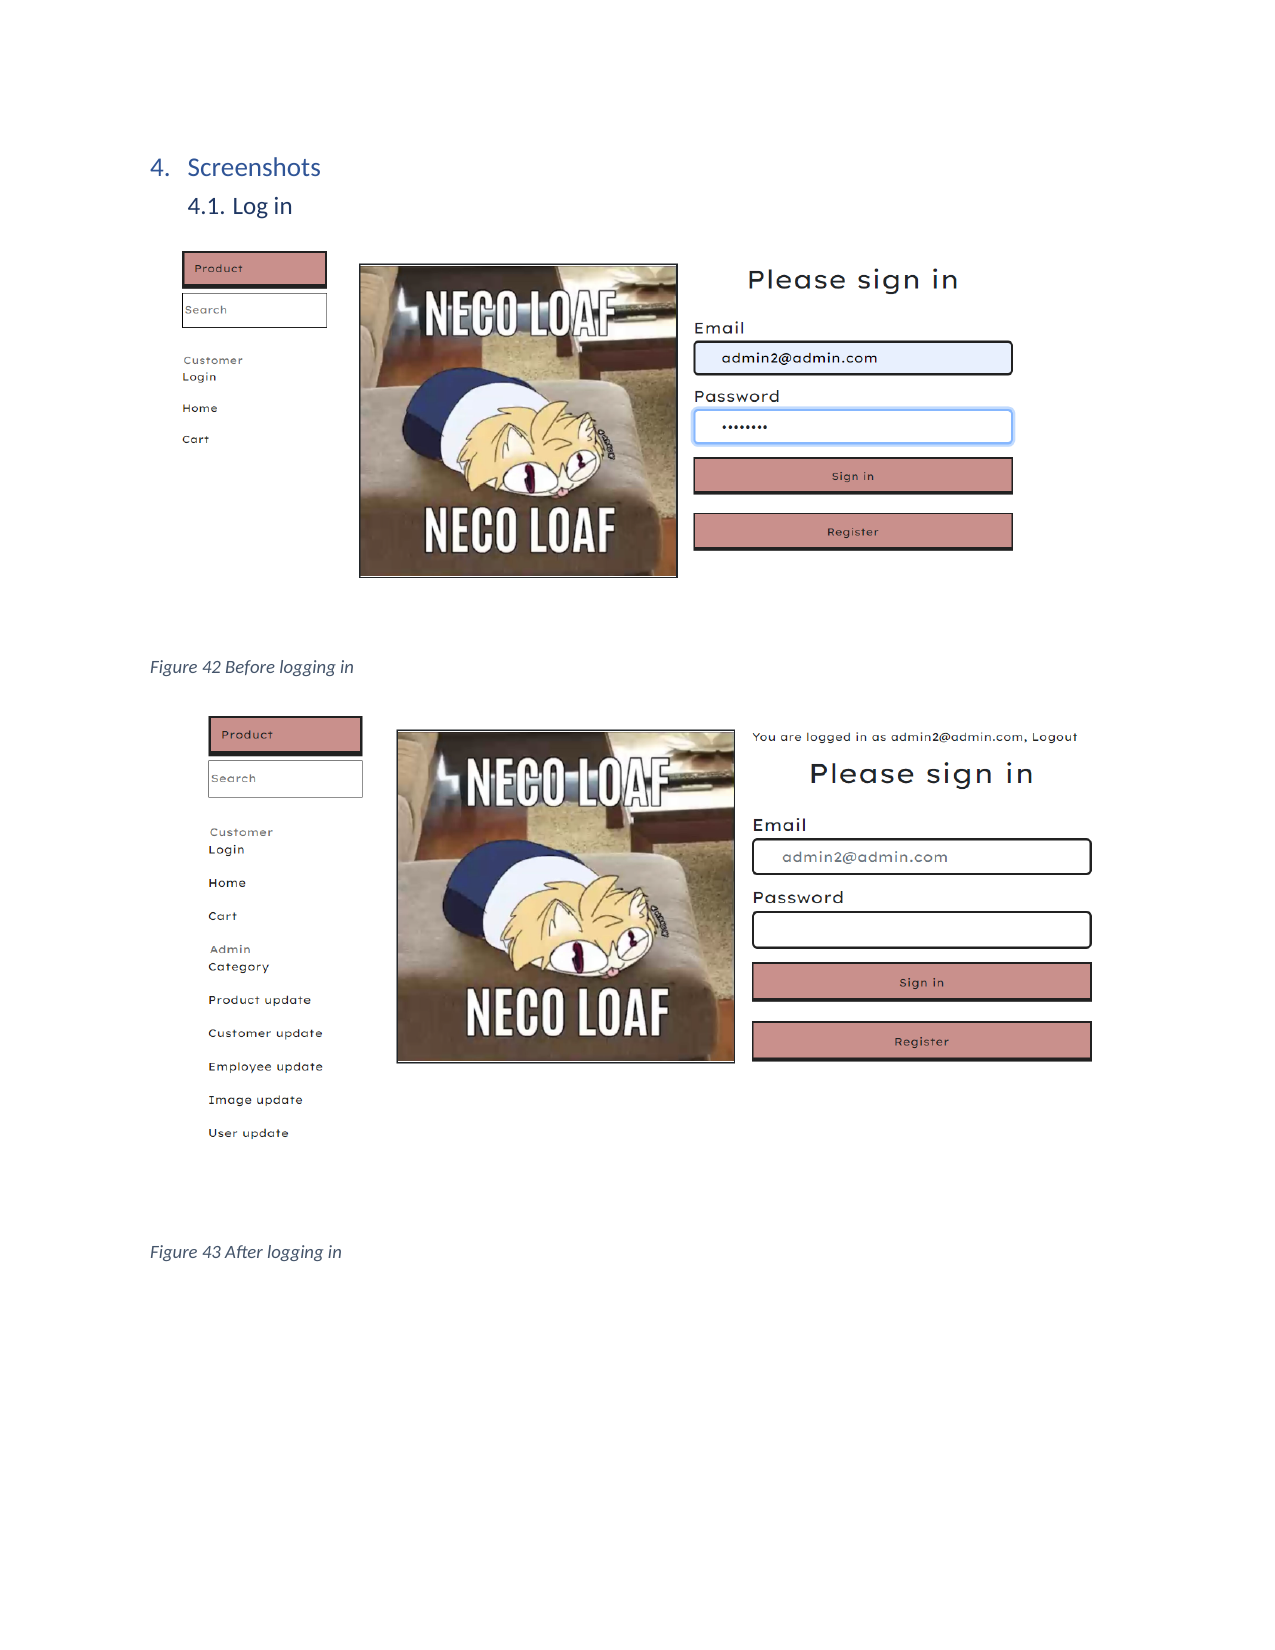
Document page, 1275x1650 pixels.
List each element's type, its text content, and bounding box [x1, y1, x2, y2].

text Figure 42 Before logging in [150, 655, 1125, 678]
subtitle Screenshots [150, 150, 1125, 183]
picture [150, 698, 1125, 1222]
subtitle Log in [187, 190, 1125, 220]
text Figure 43 After logging in [150, 1240, 1125, 1263]
picture [150, 222, 1125, 637]
